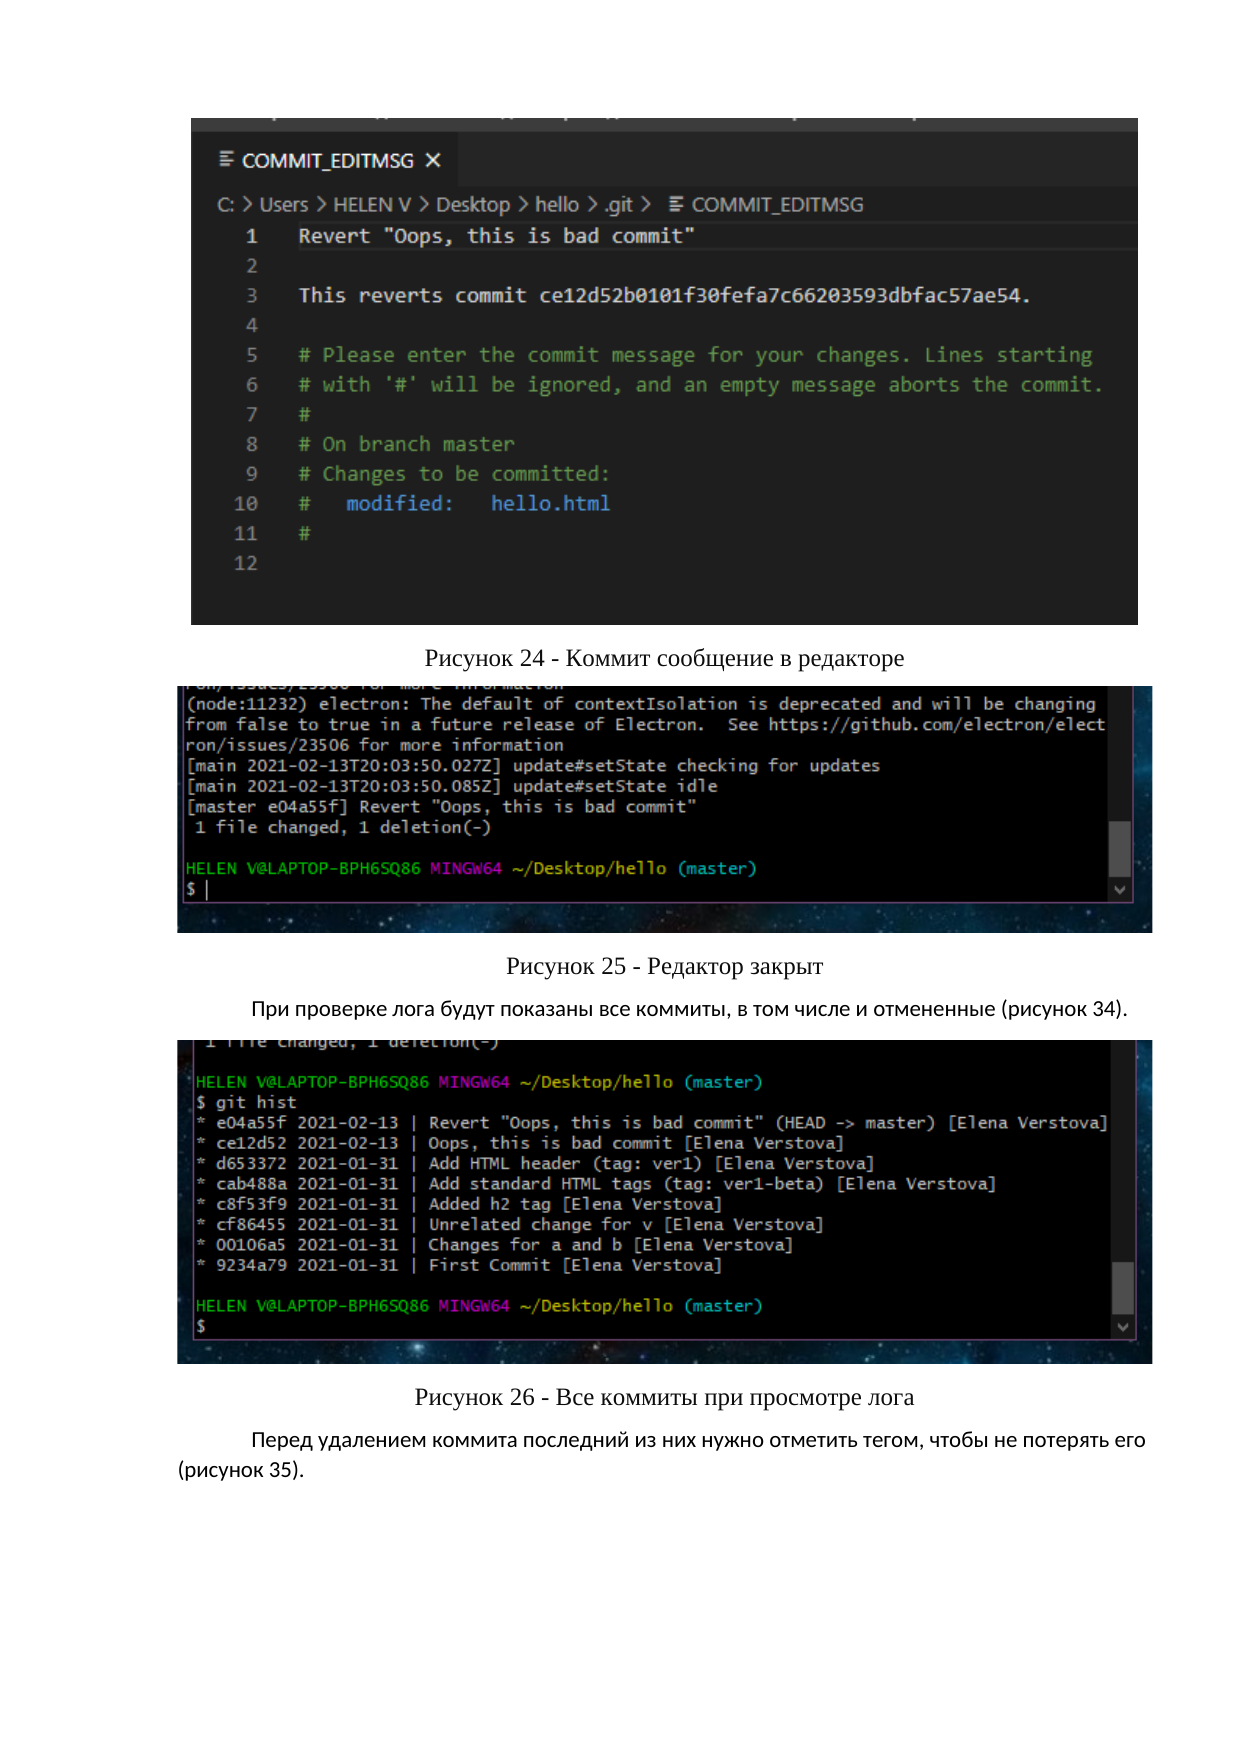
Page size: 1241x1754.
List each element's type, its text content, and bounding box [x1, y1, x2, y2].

text Рисунок 25 - Редактор закрыт [177, 951, 1152, 980]
text Рисунок 26 - Все коммиты при просмотре лога [177, 1382, 1152, 1411]
text Рисунок 24 - Коммит сообщение в редакторе [177, 643, 1152, 672]
picture [177, 686, 1153, 933]
picture [177, 1040, 1153, 1364]
picture [1147, 1155, 1153, 1177]
text Перед удалением коммита последний из них нужно отметить тегом, чтобы не потерять его (рисунок 35). [177, 1425, 1152, 1483]
picture [862, 1355, 874, 1362]
text При проверке лога будут показаны все коммиты, в том числе и отмененные (рисунок 34). [177, 994, 1152, 1022]
picture [191, 118, 1138, 625]
picture [1146, 776, 1153, 784]
